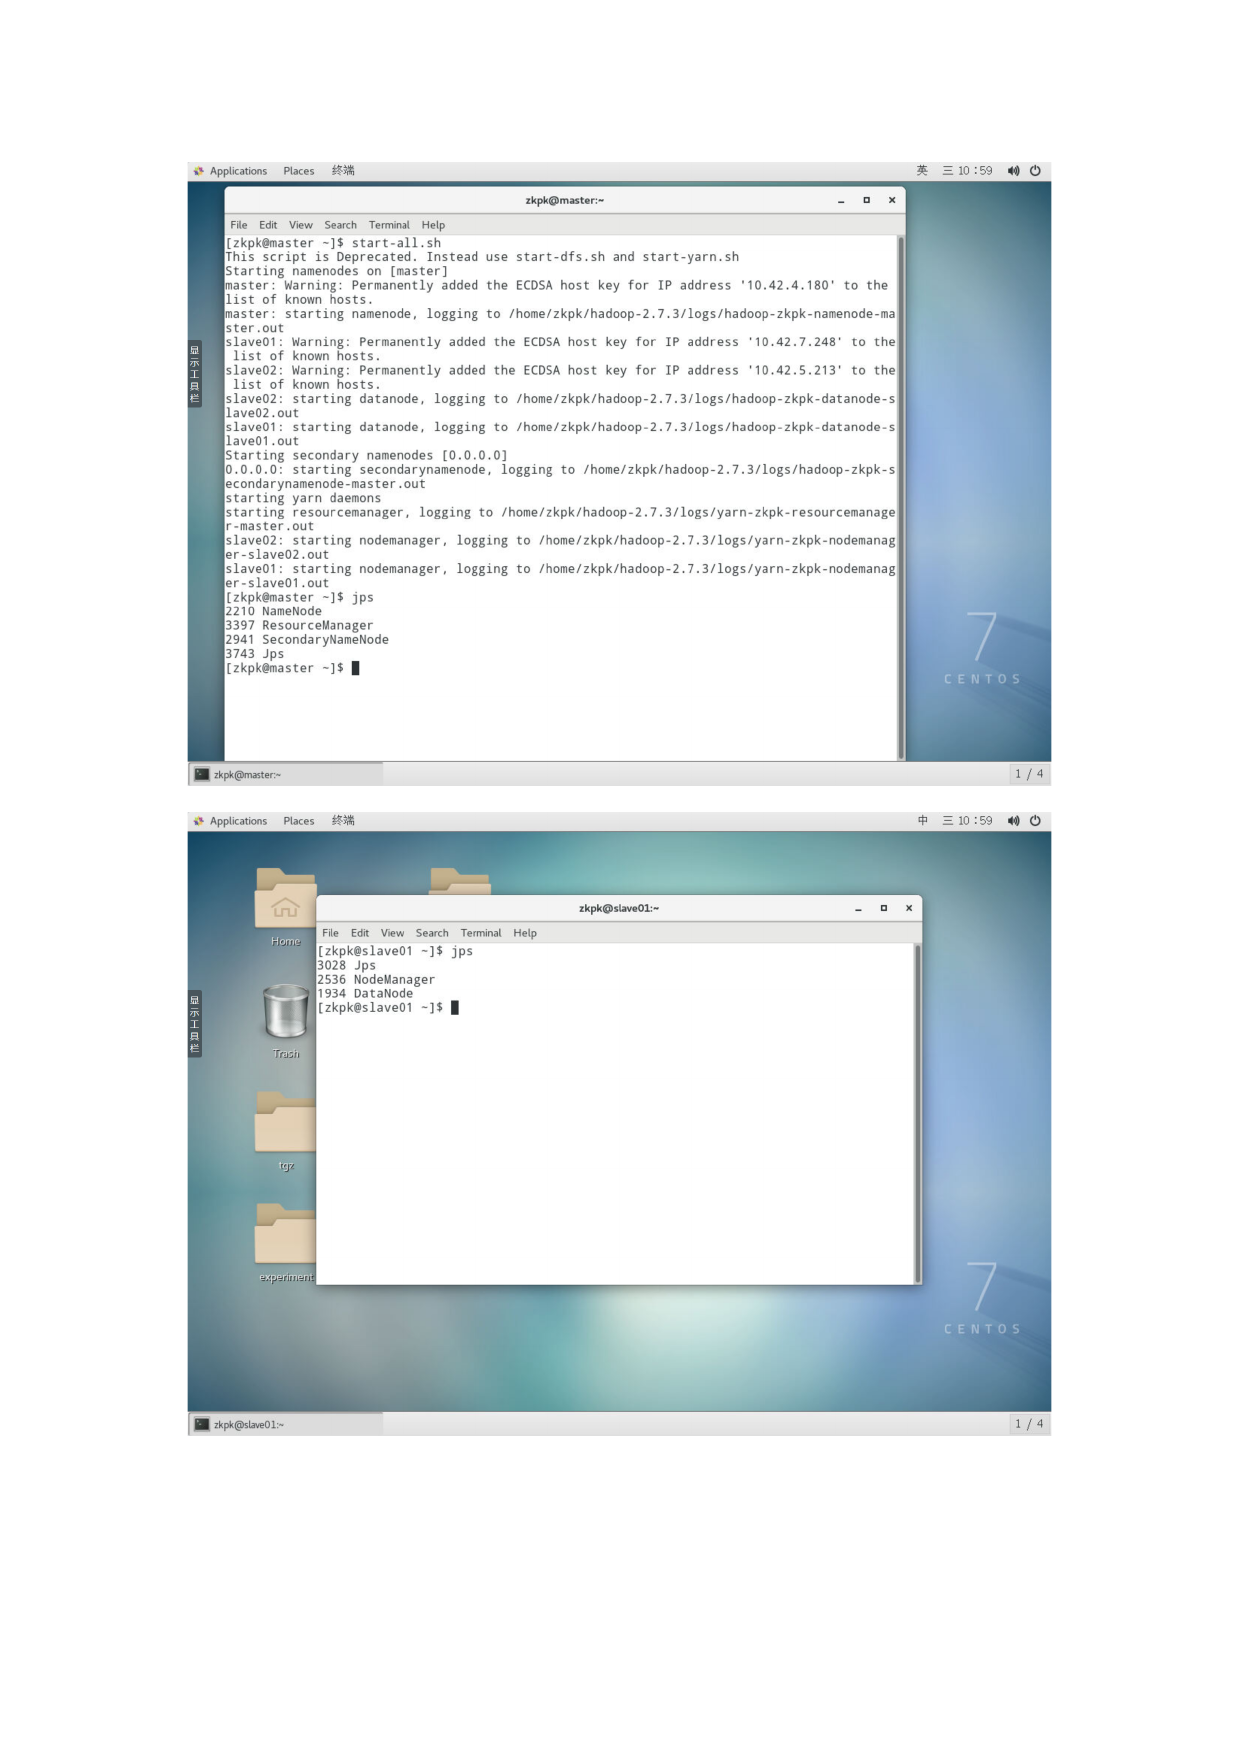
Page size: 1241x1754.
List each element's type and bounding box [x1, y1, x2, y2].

picture [187, 162, 1052, 786]
picture [187, 812, 1052, 1436]
